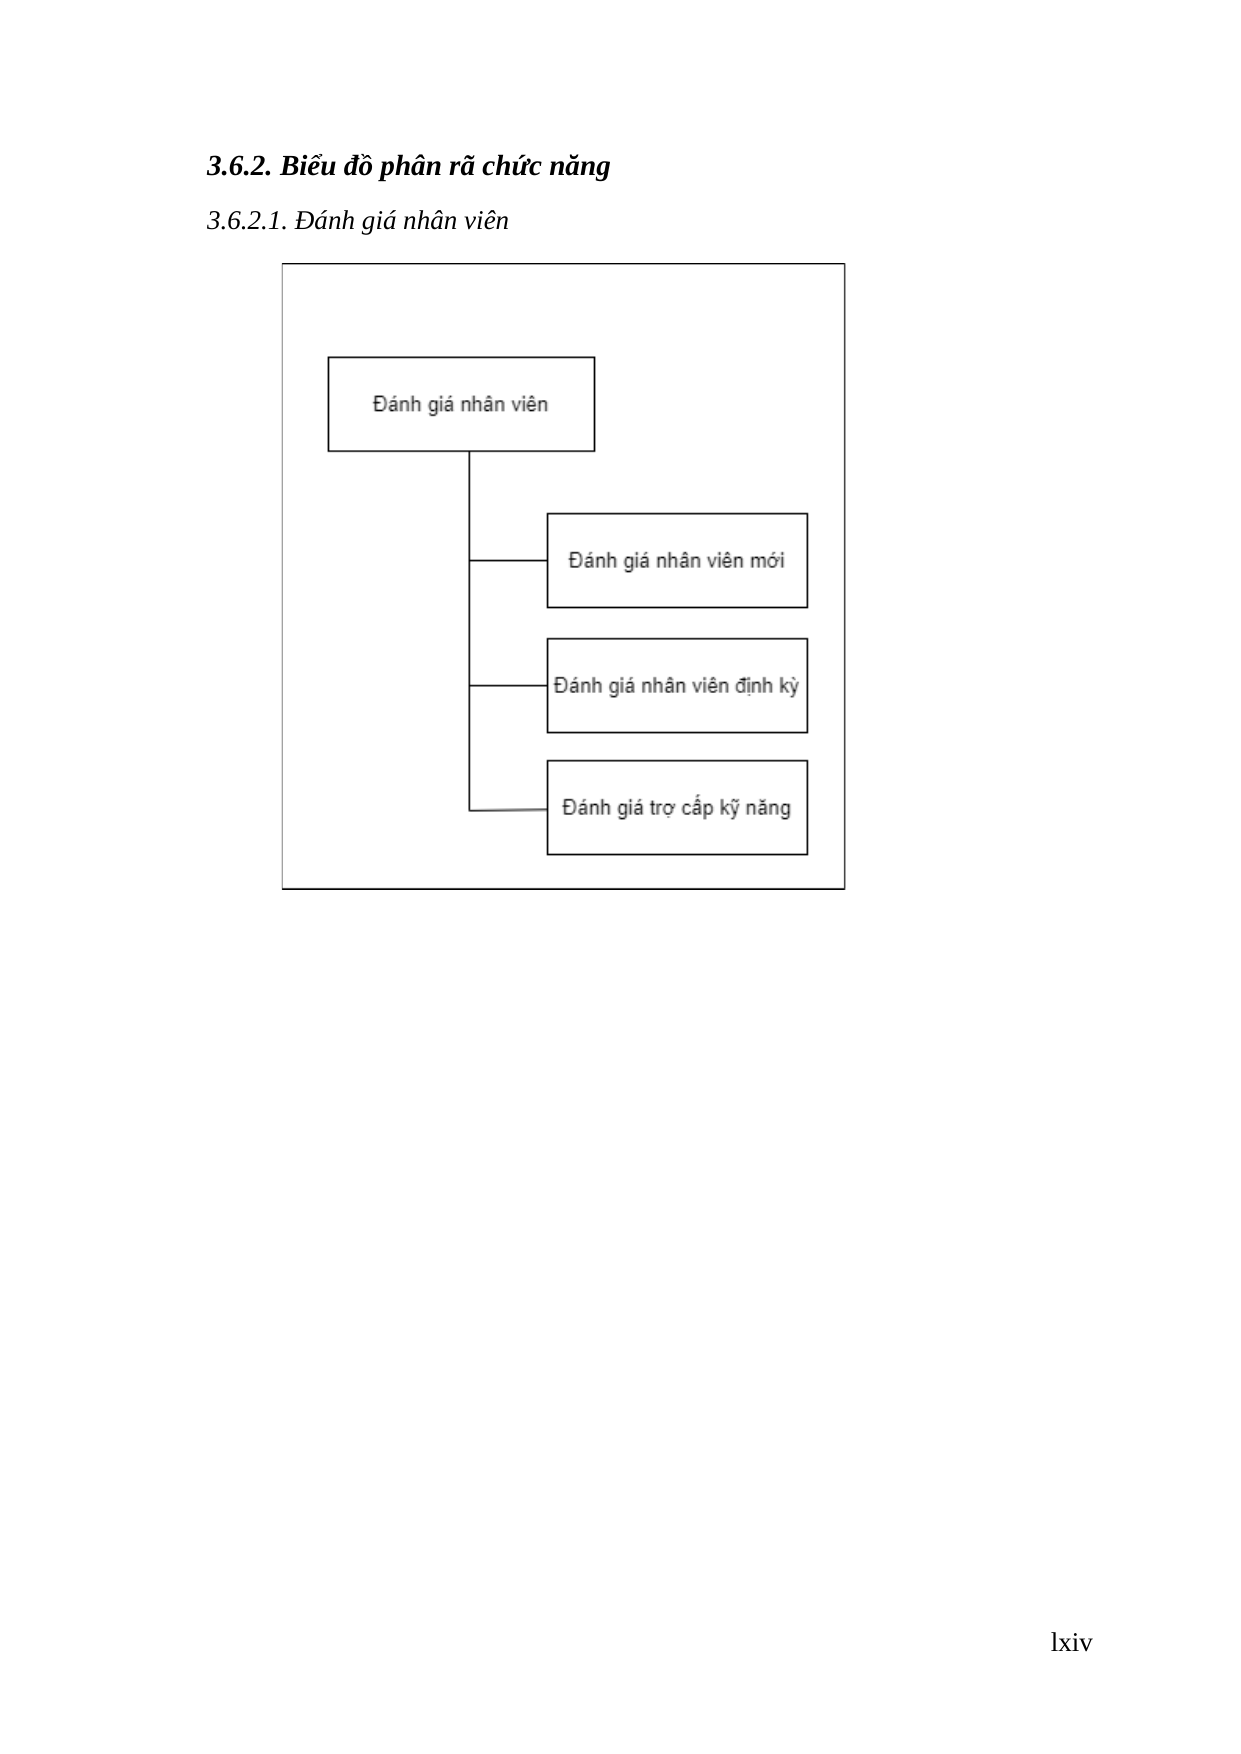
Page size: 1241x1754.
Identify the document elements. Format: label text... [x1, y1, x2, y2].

subtitle 3.6.2. Biểu đồ phân rã chức năng [207, 148, 1092, 181]
subtitle 3.6.2.1. Đánh giá nhân viên [207, 204, 1092, 235]
picture [281, 263, 846, 890]
